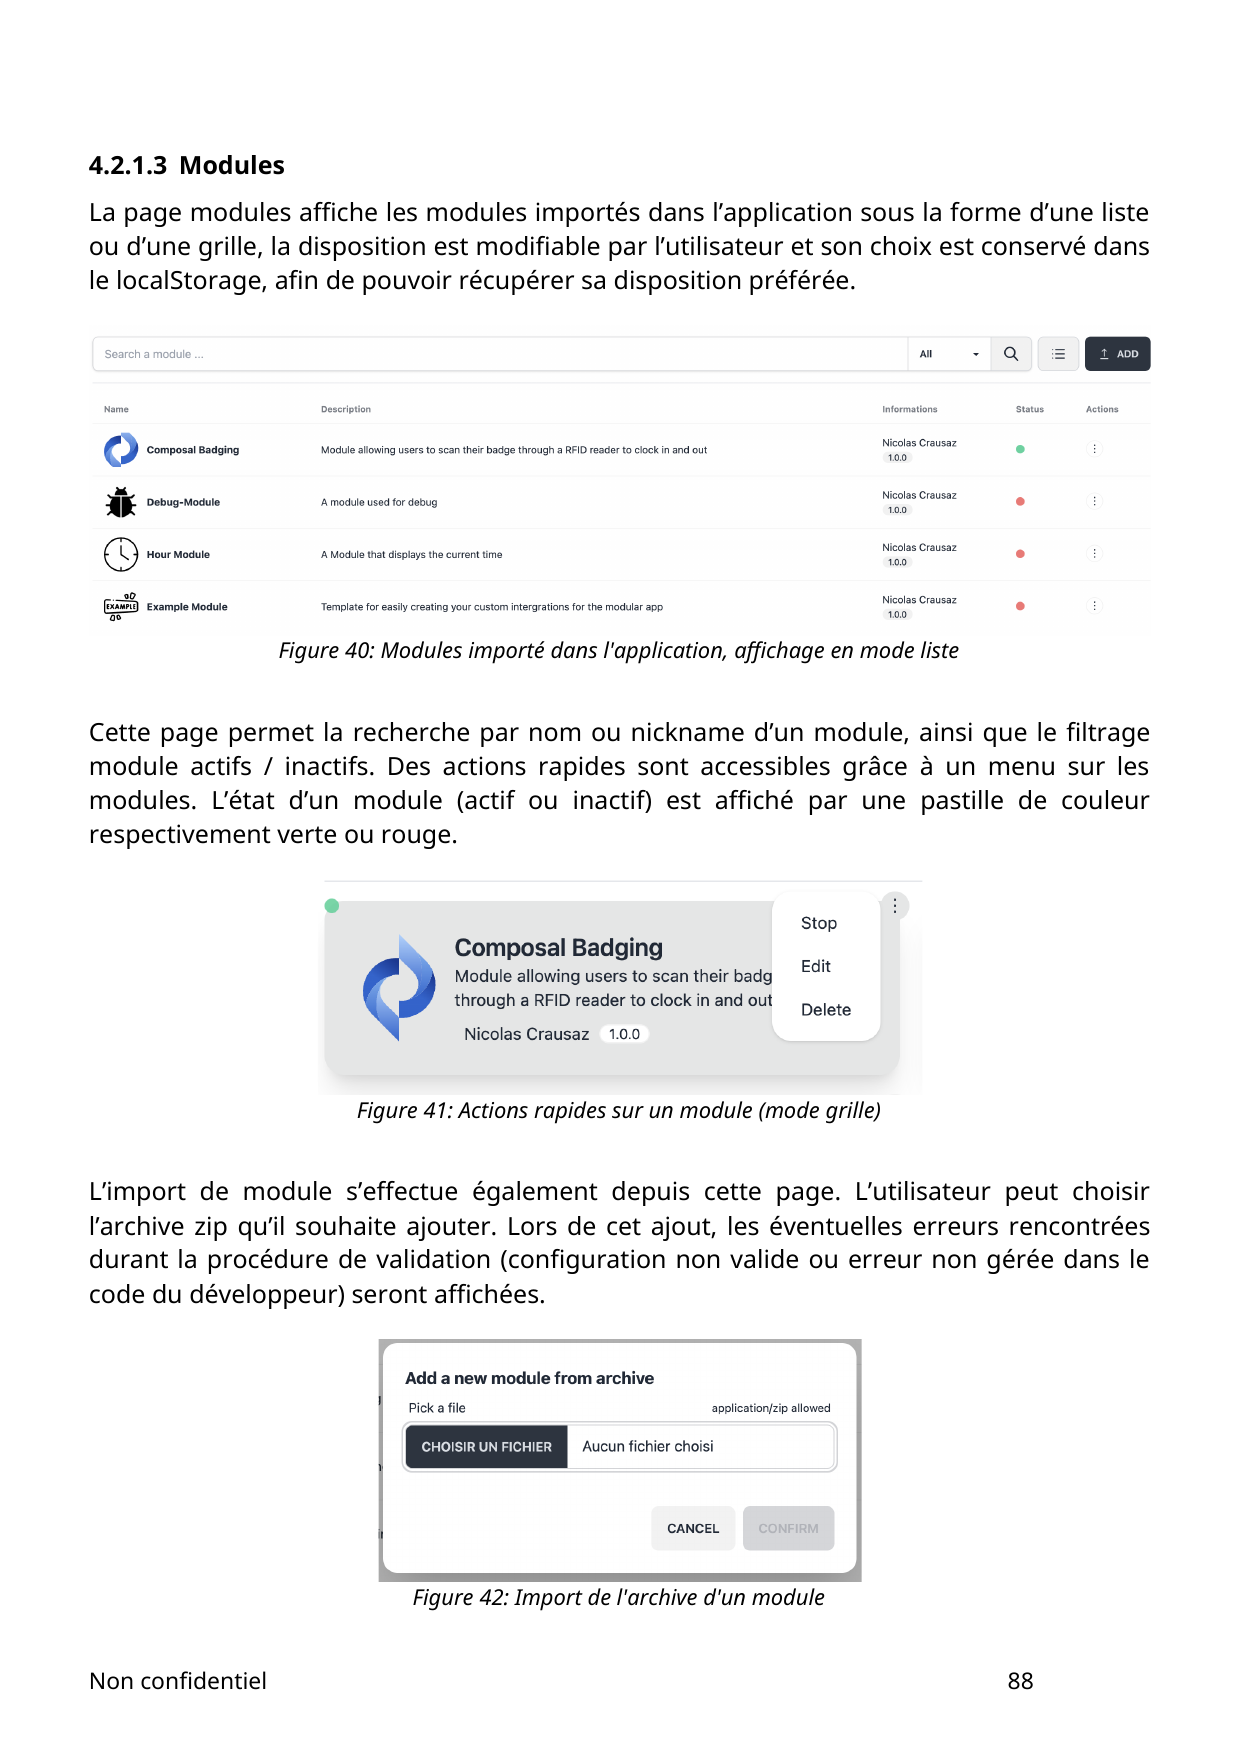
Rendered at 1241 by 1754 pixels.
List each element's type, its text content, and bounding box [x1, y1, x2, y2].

text La page modules affiche les modules importés dans l’application sous la forme d’une liste ou d’une grille, la disposition est modifiable par l’utilisateur et son choix est conservé dans le localStorage, afin de pouvoir récupérer sa disposition préférée. [89, 194, 1152, 296]
text Figure 40: Modules importé dans l'application, affichage en mode liste [89, 636, 1152, 665]
text Figure 41: Actions rapides sur un module (mode grille) [89, 1095, 1152, 1124]
text L’import de module s’effectue également depuis cette page. L’utilisateur peut choisir l’archive zip qu’il souhaite ajouter. Lors de cet ajout, les éventuelles erreurs rencontrées durant la procédure de validation (configuration non valide ou erreur non gérée dans le code du développeur) seront affichées. [89, 1174, 1152, 1310]
picture [378, 1339, 862, 1582]
subtitle Modules [89, 148, 1152, 182]
text Figure 42: Import de l'archive d'un module [89, 1582, 1152, 1612]
picture [317, 879, 923, 1095]
picture [88, 325, 1152, 636]
text Cette page permet la recherche par nom ou nickname d’un module, ainsi que le filtrage module actifs / inactifs. Des actions rapides sont accessibles grâce à un menu sur les modules. L’état d’un module (actif ou inactif) est affiché par une pastille de couleur respectivement verte ou rouge. [89, 714, 1152, 851]
